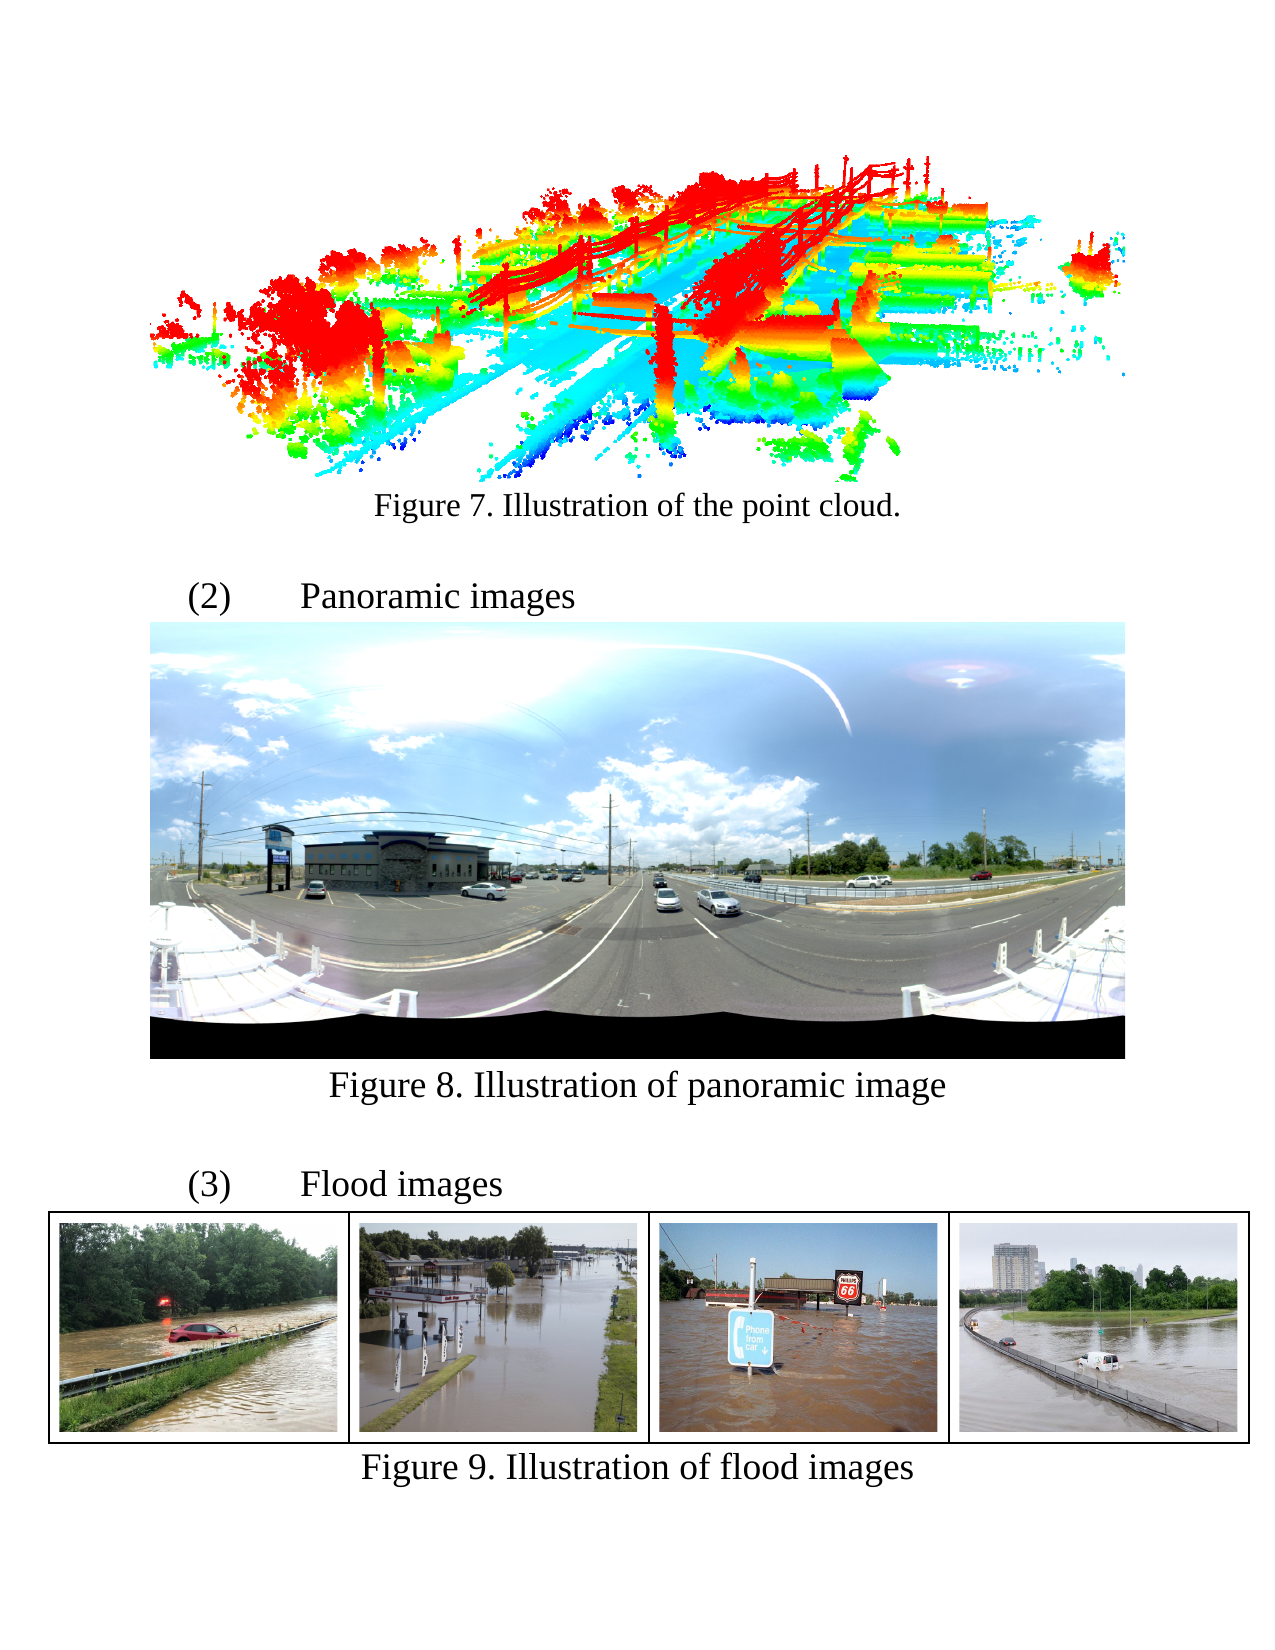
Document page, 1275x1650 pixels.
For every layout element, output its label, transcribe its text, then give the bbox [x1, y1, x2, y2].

list Flood images [187, 1161, 1125, 1204]
text Figure 9. Illustration of flood images [150, 1444, 1125, 1487]
table_header [350, 1213, 648, 1442]
table_header [950, 1213, 1248, 1442]
picture [59, 1223, 338, 1432]
picture [150, 622, 1125, 1059]
picture [150, 150, 1125, 482]
text Figure 7. Illustration of the point cloud. [150, 485, 1125, 523]
table_header [50, 1213, 348, 1442]
table_header [650, 1213, 948, 1442]
picture [959, 1223, 1238, 1432]
picture [659, 1223, 938, 1432]
list Panoramic images [187, 573, 1125, 616]
text Figure 8. Illustration of panoramic image [150, 1062, 1125, 1105]
picture [359, 1223, 638, 1432]
